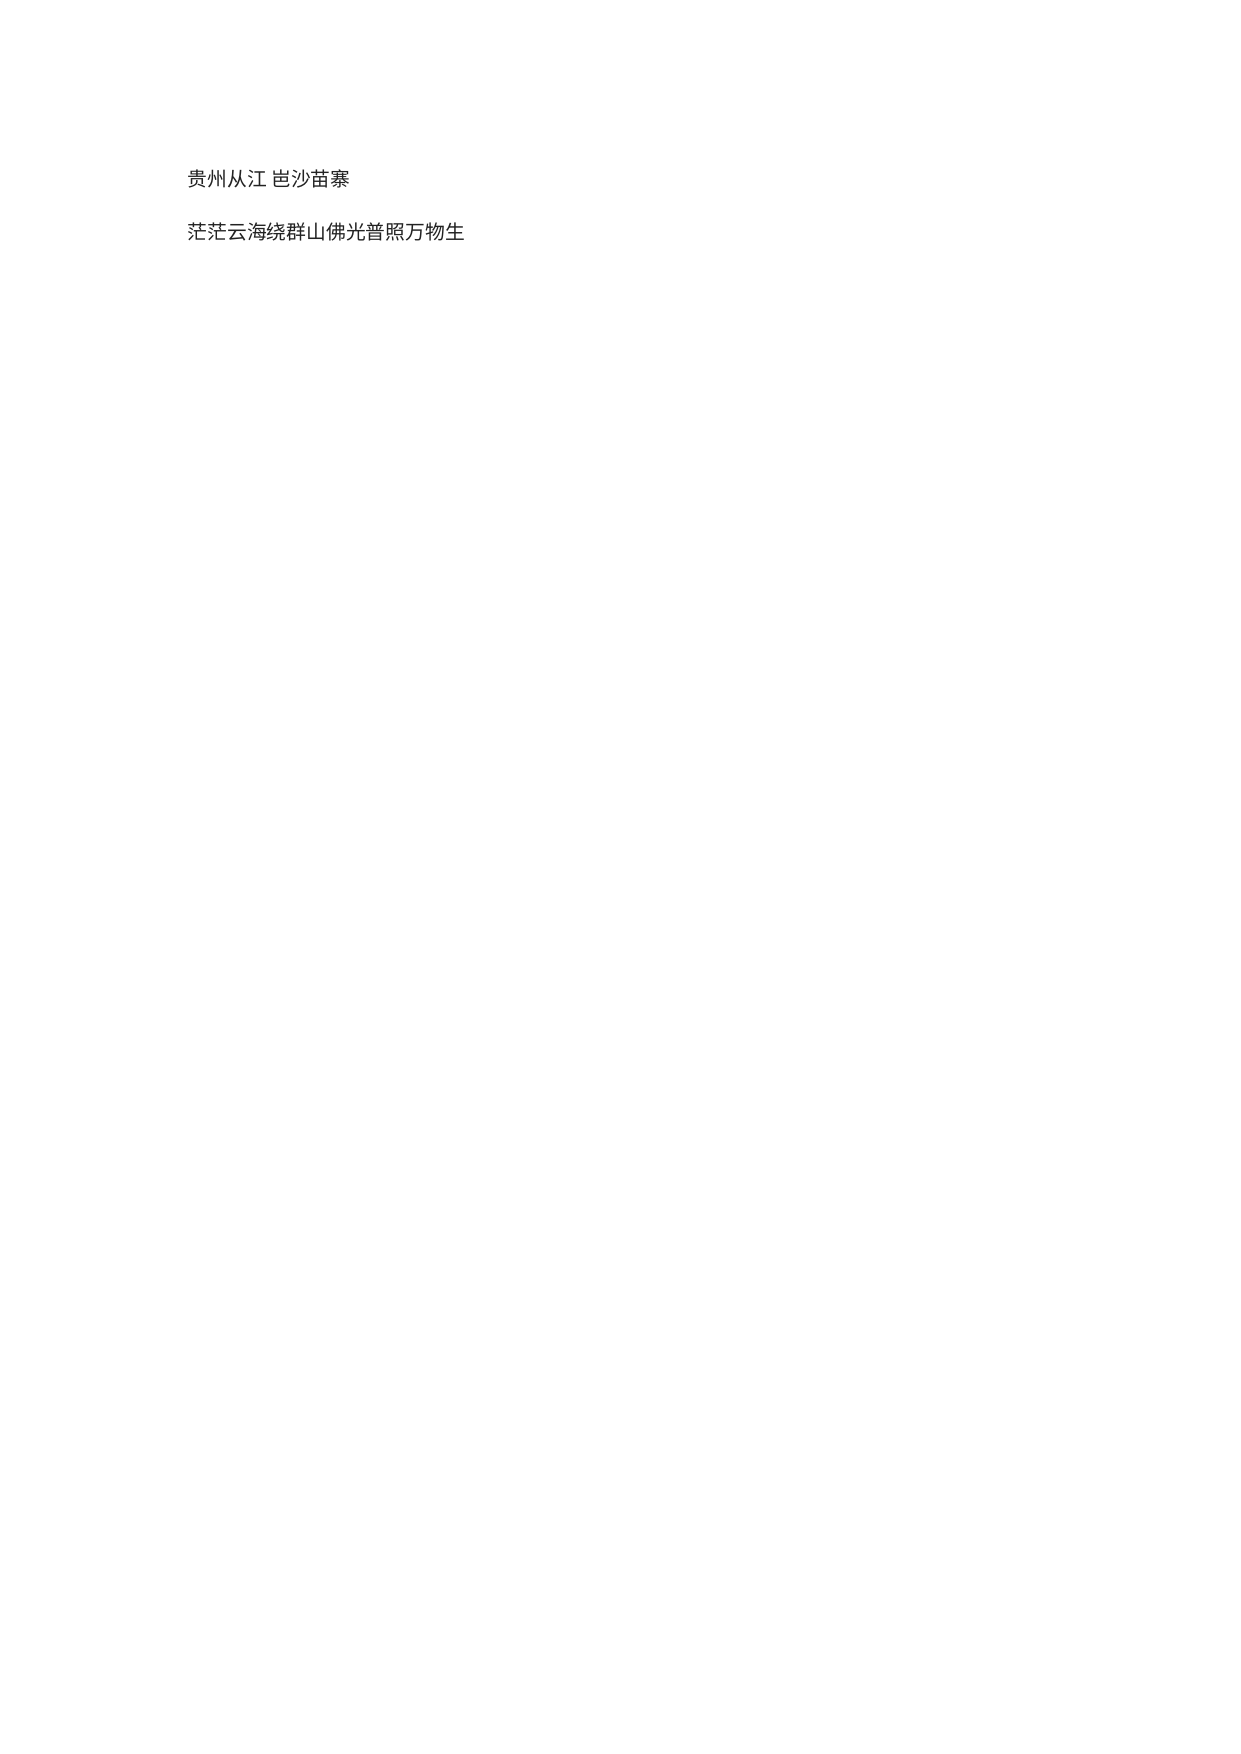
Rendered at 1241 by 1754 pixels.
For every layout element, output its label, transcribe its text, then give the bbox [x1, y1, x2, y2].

text 茫茫云海绕群山佛光普照万物生 [187, 214, 1053, 247]
text 贵州从江 岜沙苗寨 [187, 162, 1053, 194]
